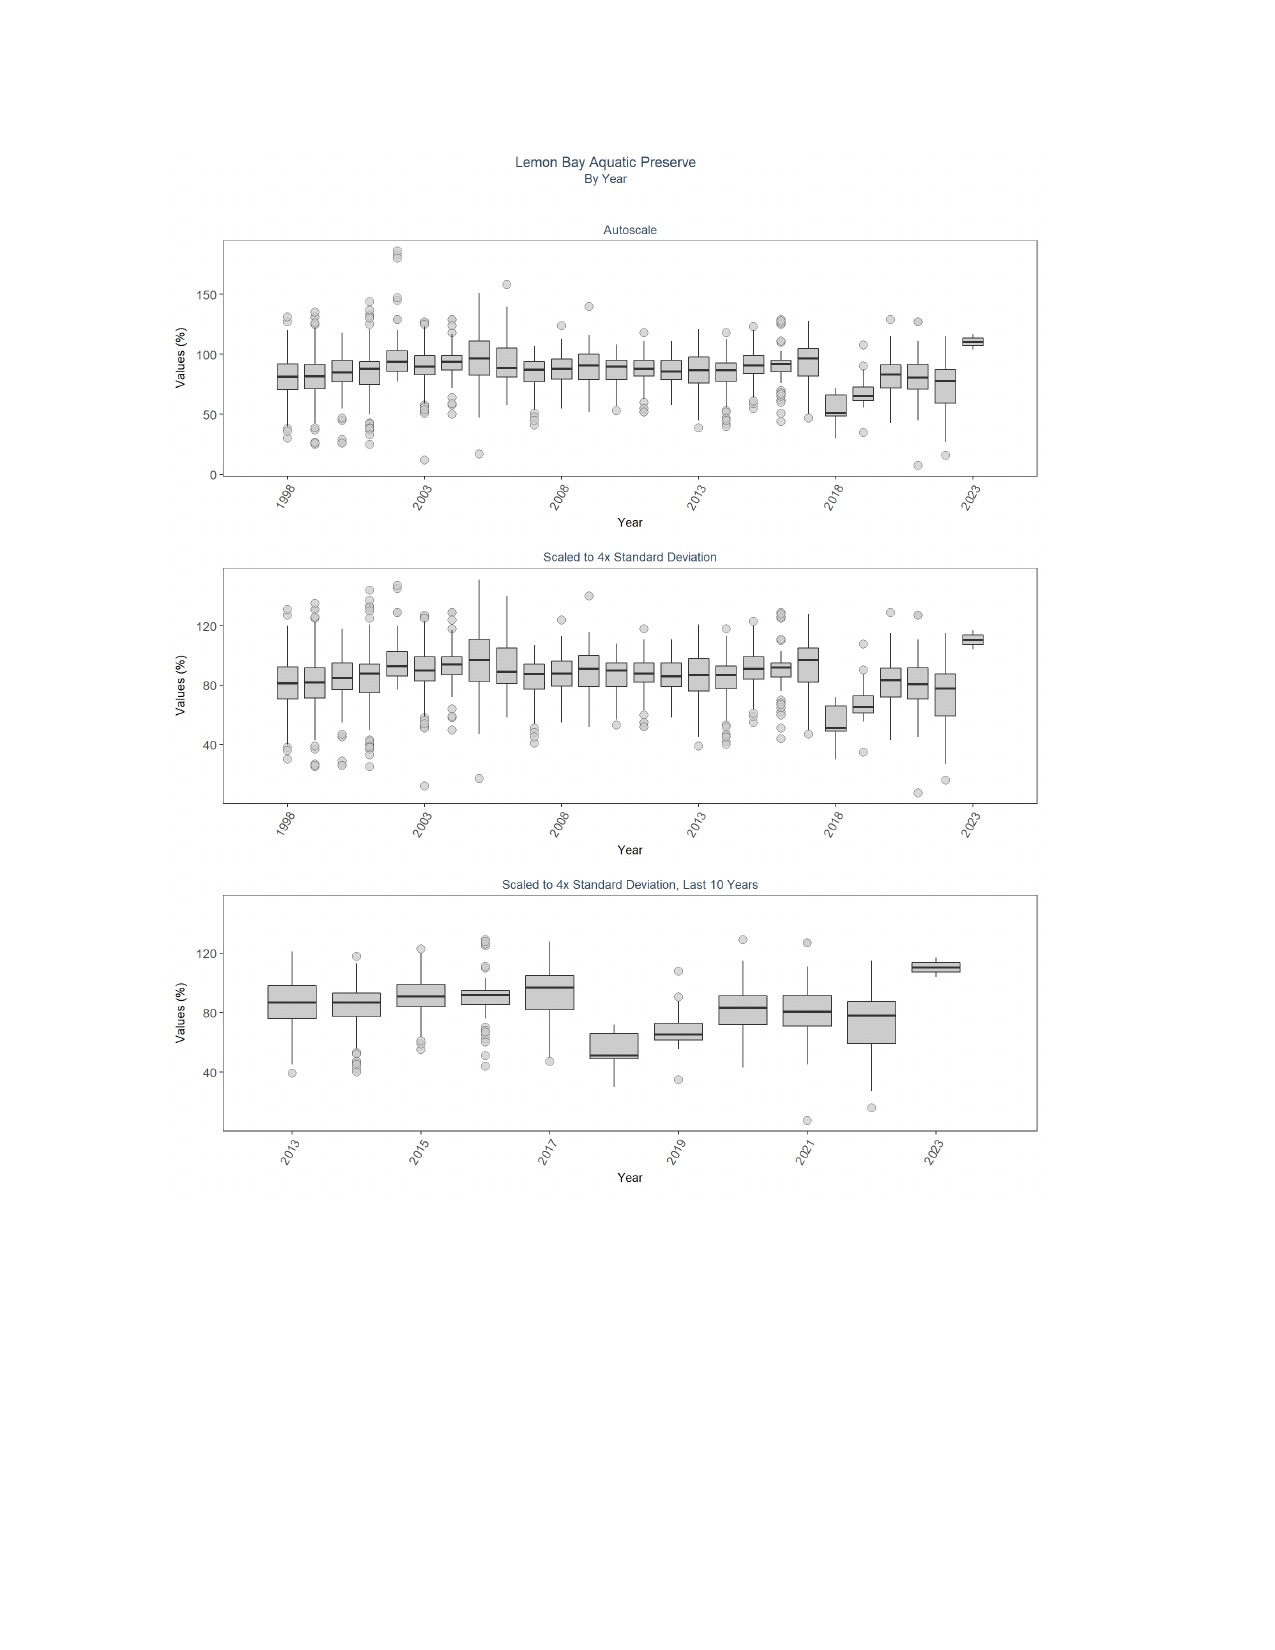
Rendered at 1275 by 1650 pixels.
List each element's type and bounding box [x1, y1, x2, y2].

picture [168, 150, 1044, 1200]
